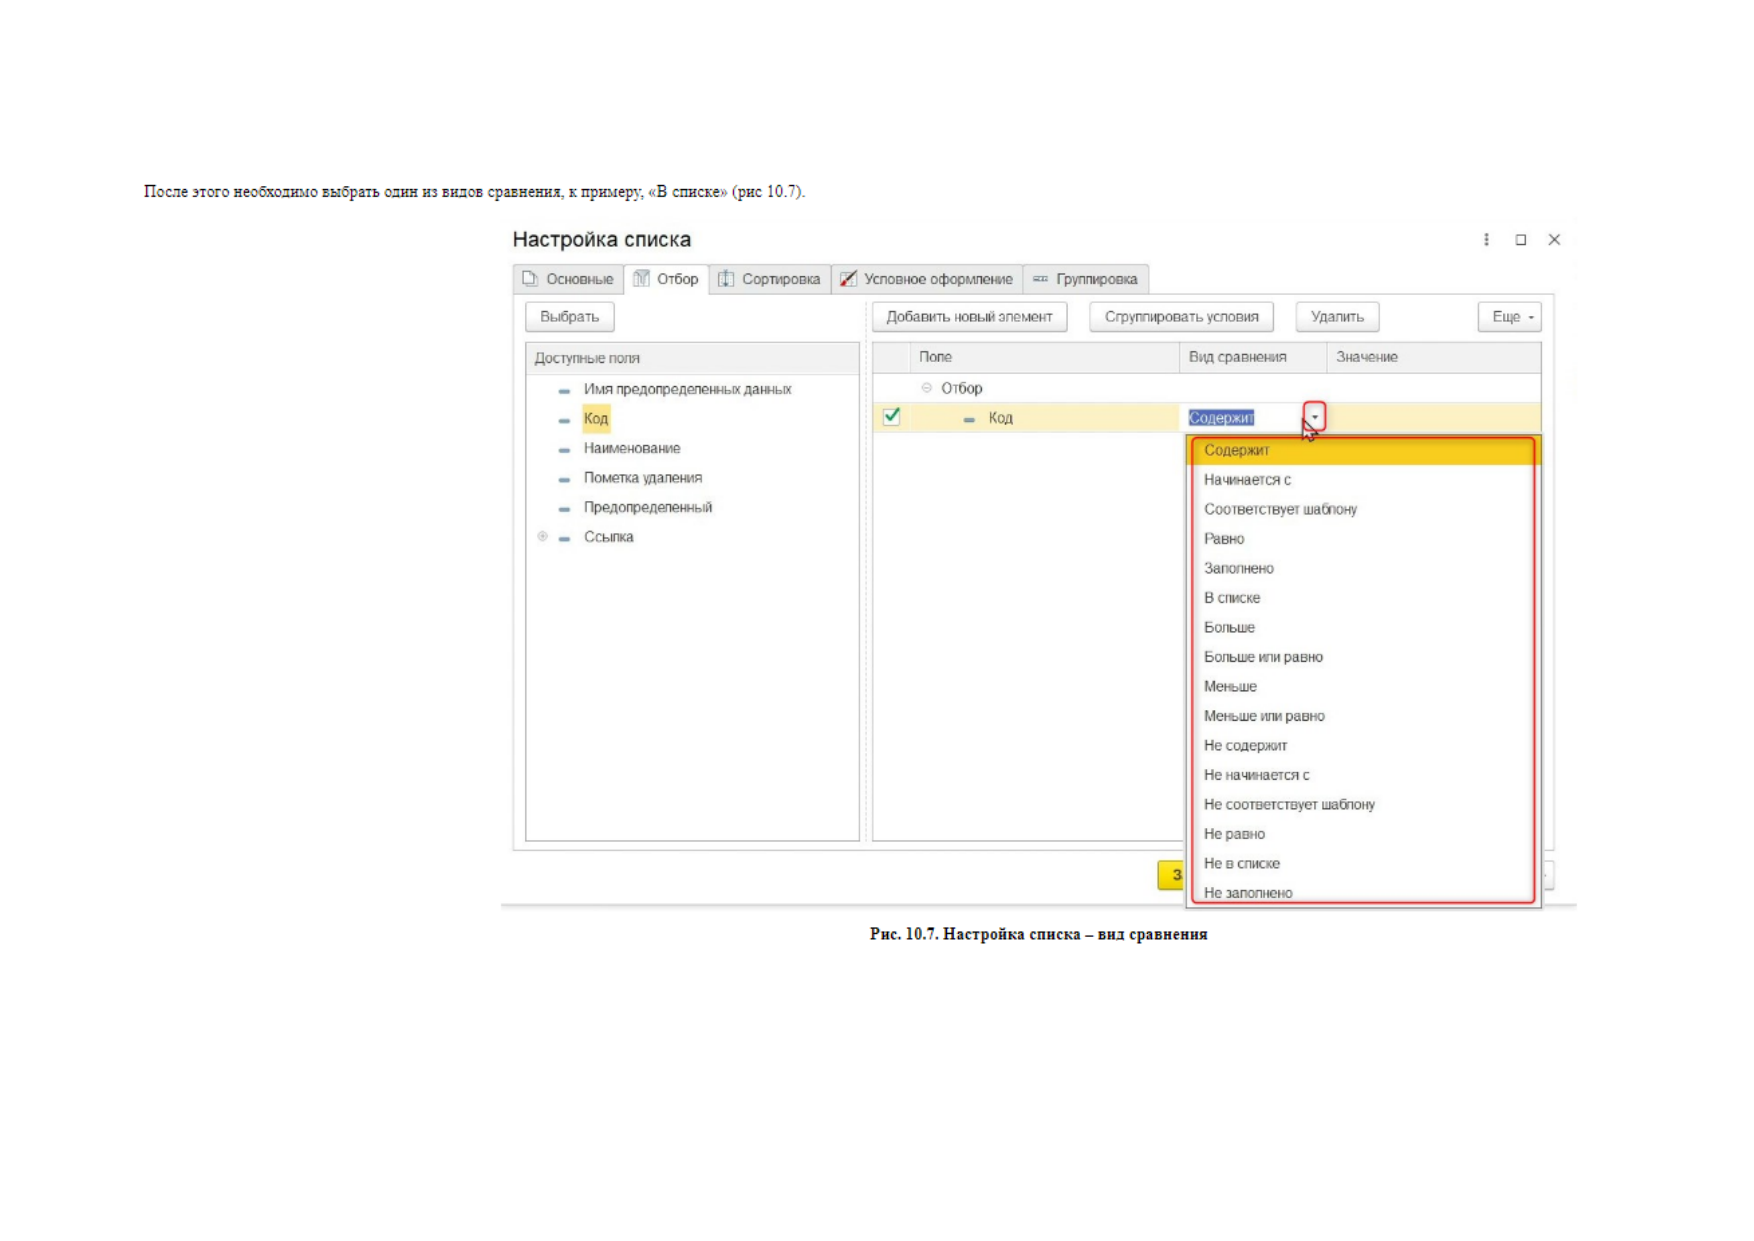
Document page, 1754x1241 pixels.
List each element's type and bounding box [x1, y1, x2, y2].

picture [118, 177, 1636, 945]
